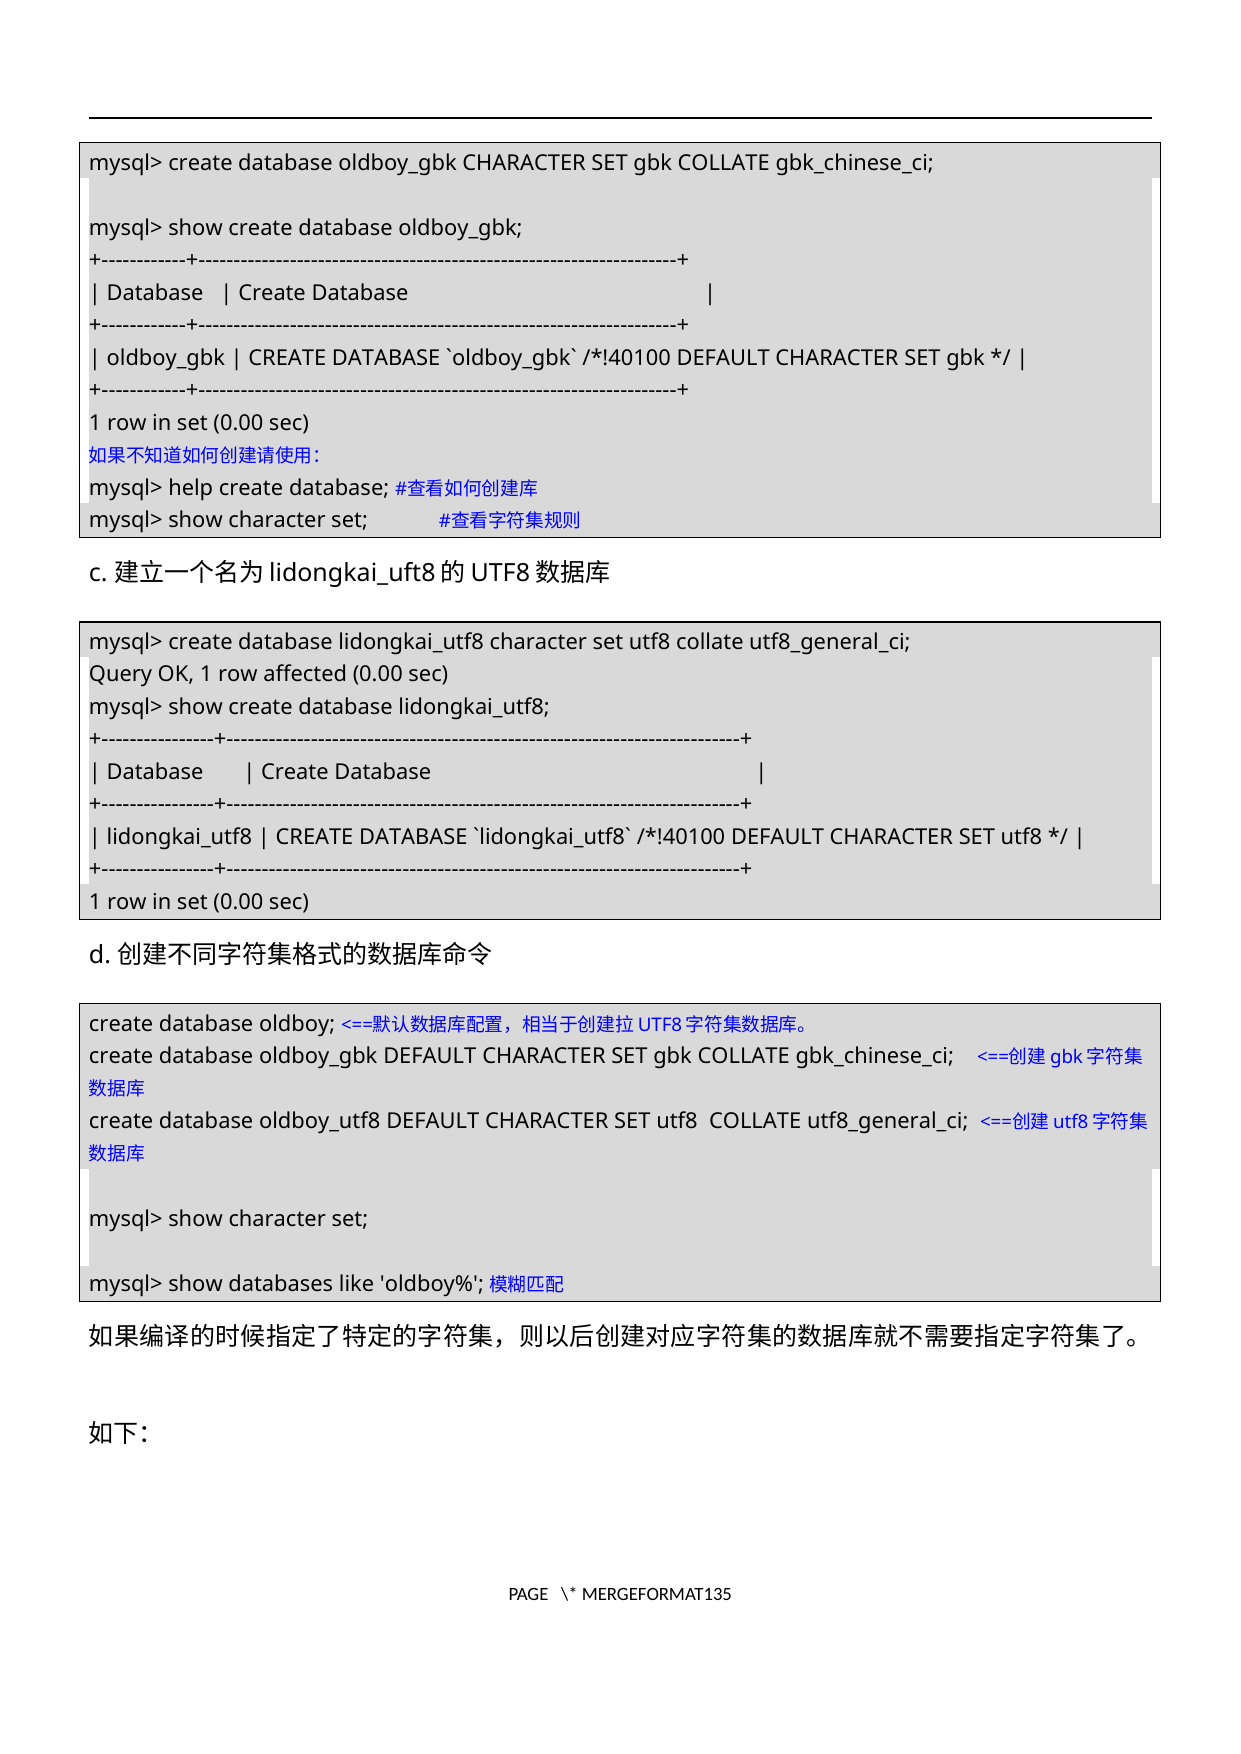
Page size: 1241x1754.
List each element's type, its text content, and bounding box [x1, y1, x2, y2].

text +------------+--------------------------------------------------------------------+ [89, 373, 1152, 405]
text +----------------+-------------------------------------------------------------------------+ [89, 722, 1152, 754]
text 如果不知道如何创建请使用： [89, 438, 1152, 470]
text mysql> show databases like 'oldboy%'; 模糊匹配 [80, 1263, 1160, 1301]
text | Database | Create Database | [89, 275, 1152, 308]
text mysql> show create database lidongkai_utf8; [89, 689, 1152, 722]
text c. 建立一个名为lidongkai_uft8的UTF8数据库 [89, 538, 1152, 603]
text 如果编译的时候指定了特定的字符集，则以后创建对应字符集的数据库就不需要指定字符集了。如下： [89, 1302, 1152, 1464]
text +------------+--------------------------------------------------------------------+ [89, 308, 1152, 340]
text mysql> create database oldboy_gbk CHARACTER SET gbk COLLATE gbk_chinese_ci; [80, 143, 1160, 178]
text mysql> help create database; #查看如何创建库 [89, 470, 1152, 499]
text | lidongkai_utf8 | CREATE DATABASE `lidongkai_utf8` /*!40100 DEFAULT CHARACTER SET utf8 */ | [89, 819, 1152, 852]
text mysql> show create database oldboy_gbk; [89, 210, 1152, 243]
text | oldboy_gbk | CREATE DATABASE `oldboy_gbk` /*!40100 DEFAULT CHARACTER SET gbk */ | [89, 340, 1152, 373]
text d. 创建不同字符集格式的数据库命令 [89, 920, 1152, 985]
text Query OK, 1 row affected (0.00 sec) [89, 657, 1152, 689]
text +------------+--------------------------------------------------------------------+ [89, 243, 1152, 275]
text +----------------+-------------------------------------------------------------------------+ [89, 852, 1152, 881]
text mysql> create database lidongkai_utf8 character set utf8 collate utf8_general_ci; [80, 623, 1160, 657]
text +----------------+-------------------------------------------------------------------------+ [89, 787, 1152, 819]
text mysql> show character set; [89, 1201, 1152, 1234]
text 1 row in set (0.00 sec) [89, 405, 1152, 438]
text 1 row in set (0.00 sec) [80, 881, 1160, 919]
text | Database | Create Database | [89, 754, 1152, 787]
text mysql> show character set; #查看字符集规则 [80, 499, 1160, 537]
text create database oldboy; <==默认数据库配置，相当于创建拉UTF8字符集数据库。 create database oldboy_gbk DEFAULT CHARACTER SET gbk COLLATE gbk_chinese_ci; <==创建gbk字符集数据库 create database oldboy_utf8 DEFAULT CHARACTER SET utf8 COLLATE utf8_general_ci; <==创建utf8字符集数据库 [80, 1004, 1160, 1169]
